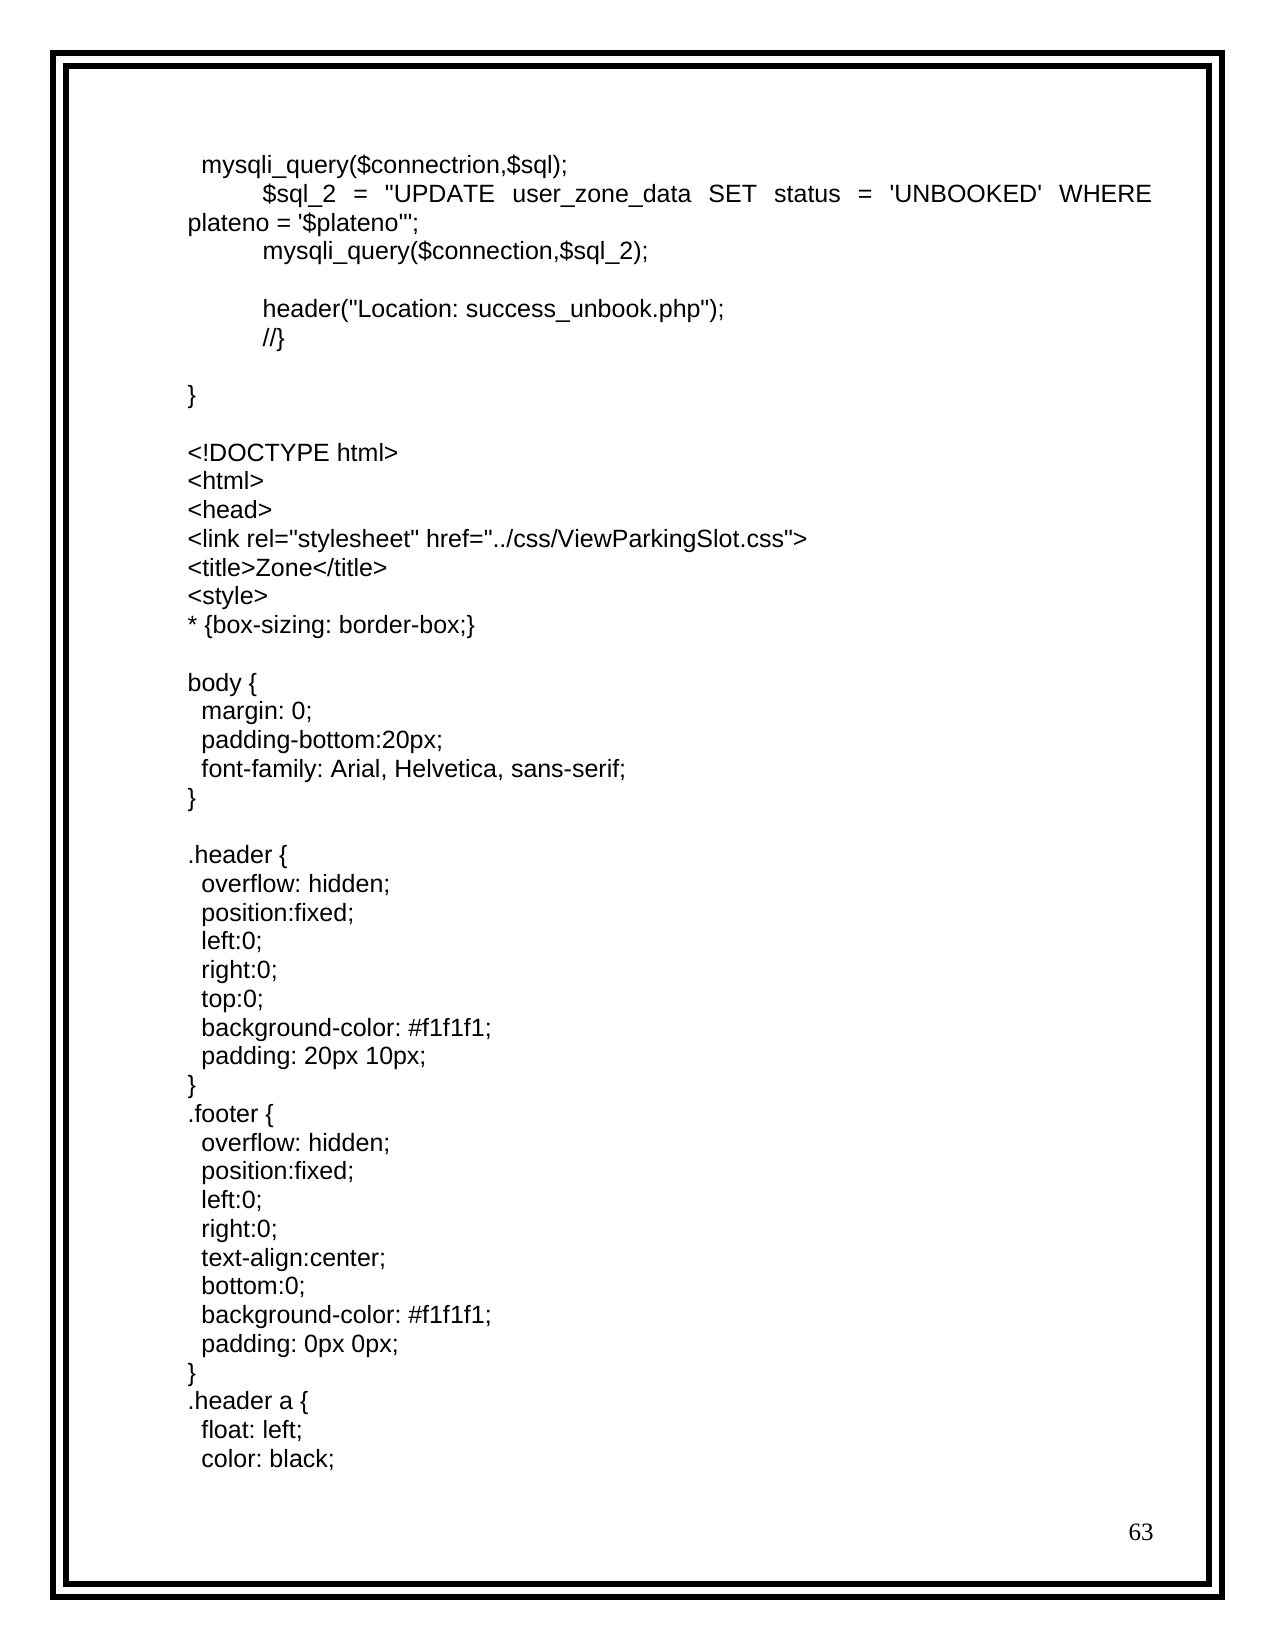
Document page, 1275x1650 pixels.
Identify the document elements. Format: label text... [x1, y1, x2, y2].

text background-color: #f1f1f1; [187, 1300, 1153, 1329]
text <style> [187, 581, 1153, 610]
text font-family: Arial, Helvetica, sans-serif; [187, 754, 1153, 782]
text } [187, 1357, 1153, 1386]
text padding: 0px 0px; [187, 1329, 1153, 1357]
text } [187, 380, 1153, 409]
text <title>Zone</title> [187, 552, 1153, 581]
text left:0; [187, 926, 1153, 955]
text mysqli_query($connectrion,$sql); [187, 150, 1153, 179]
text margin: 0; [187, 696, 1153, 725]
text * {box-sizing: border-box;} [187, 610, 1153, 639]
text <html> [187, 466, 1153, 495]
text text-align:center; [187, 1242, 1153, 1271]
text position:fixed; [187, 897, 1153, 926]
text overflow: hidden; [187, 1127, 1153, 1156]
text .header a { [187, 1386, 1153, 1415]
text .footer { [187, 1099, 1153, 1127]
text padding: 20px 10px; [187, 1041, 1153, 1070]
text float: left; [187, 1415, 1153, 1444]
text bottom:0; [187, 1271, 1153, 1300]
text left:0; [187, 1185, 1153, 1214]
text right:0; [187, 955, 1153, 984]
text $sql_2 = "UPDATE user_zone_data SET status = 'UNBOOKED' WHERE plateno = '$plateno'"; [187, 179, 1153, 236]
text //} [187, 322, 1153, 351]
text padding-bottom:20px; [187, 725, 1153, 754]
text overflow: hidden; [187, 869, 1153, 897]
text .header { [187, 840, 1153, 869]
text top:0; [187, 984, 1153, 1012]
text <head> [187, 495, 1153, 524]
text background-color: #f1f1f1; [187, 1012, 1153, 1041]
text } [187, 1070, 1153, 1099]
text <link rel="stylesheet" href="../css/ViewParkingSlot.css"> [187, 524, 1153, 552]
text body { [187, 667, 1153, 696]
text color: black; [187, 1444, 1153, 1472]
text } [187, 782, 1153, 811]
text <!DOCTYPE html> [187, 437, 1153, 466]
text right:0; [187, 1214, 1153, 1242]
text header("Location: success_unbook.php"); [187, 294, 1153, 322]
text position:fixed; [187, 1156, 1153, 1185]
text mysqli_query($connection,$sql_2); [187, 236, 1153, 265]
